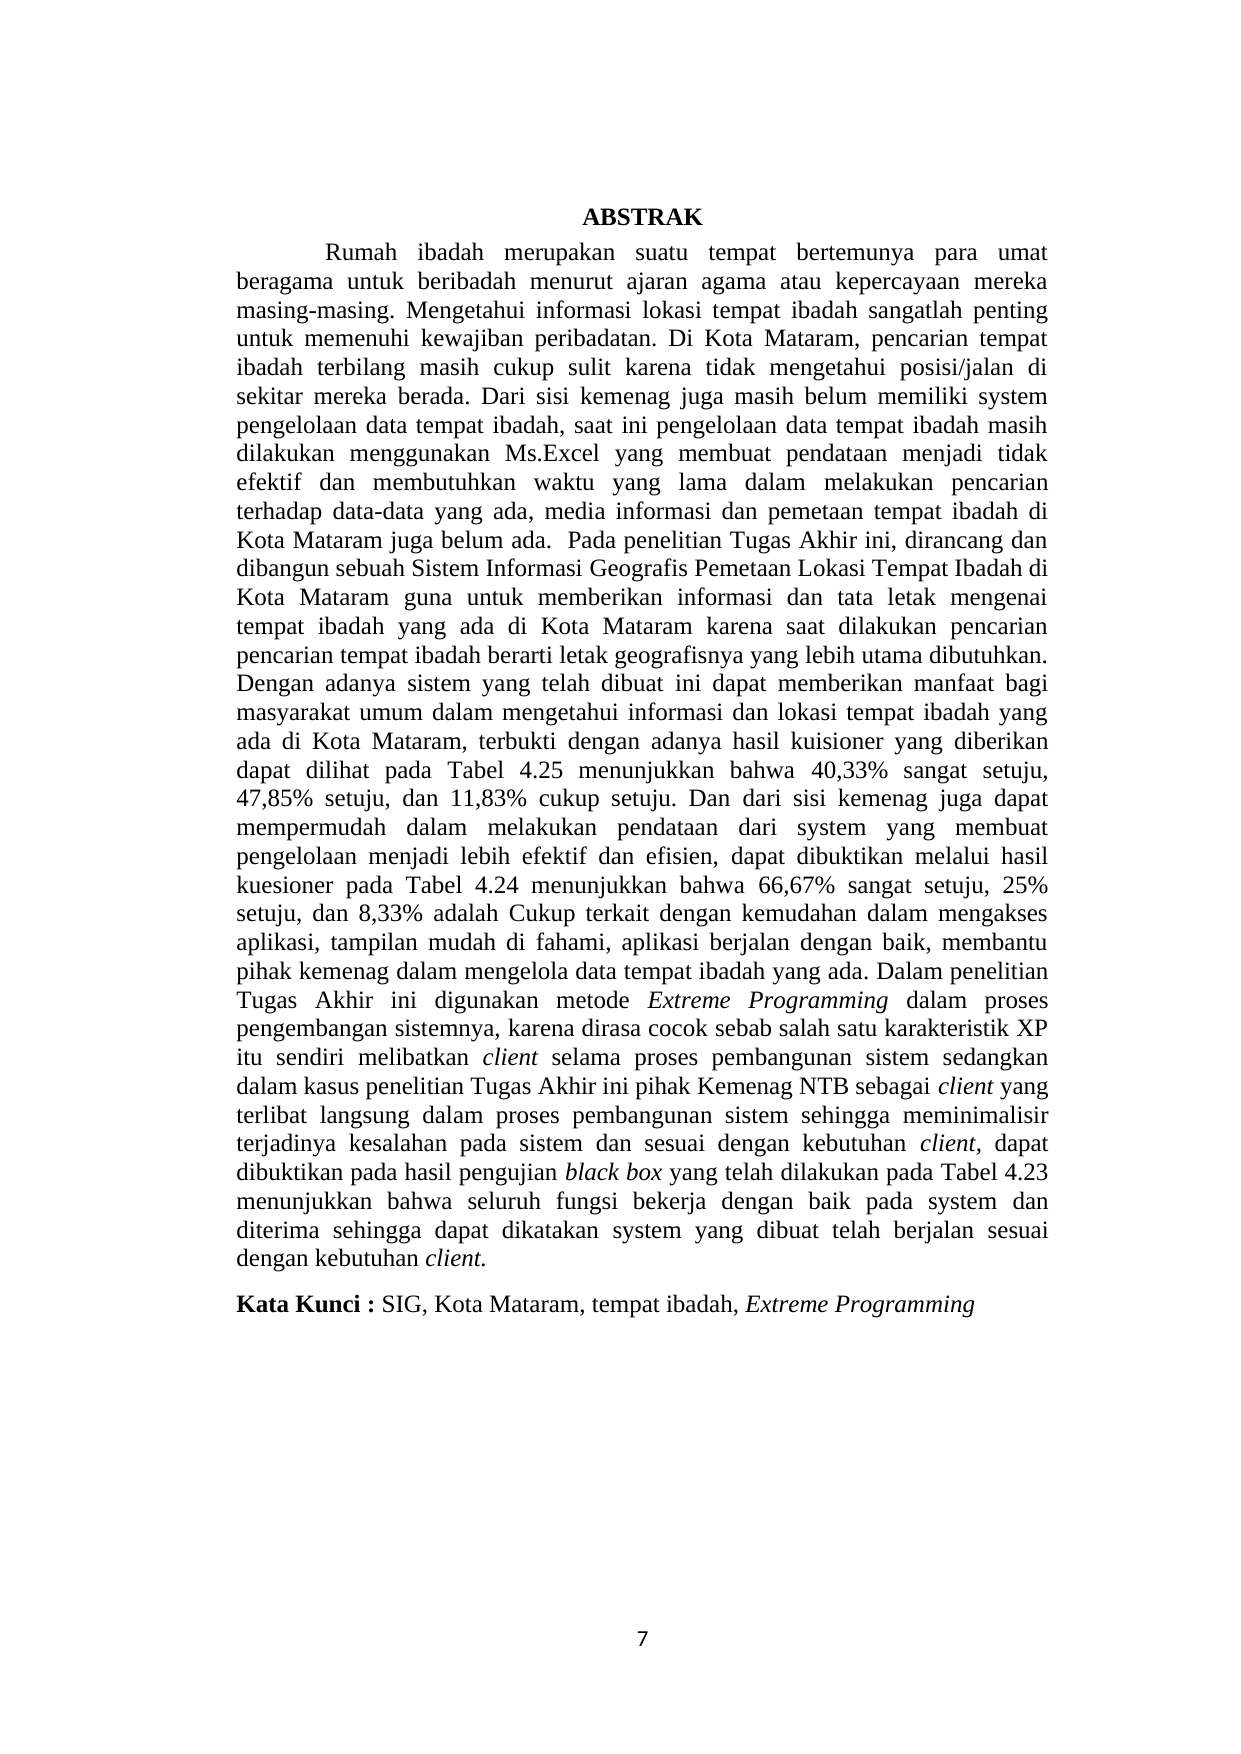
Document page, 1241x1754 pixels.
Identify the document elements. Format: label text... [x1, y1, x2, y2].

text Kata Kunci : SIG, Kota Mataram, tempat ibadah, Extreme Programming [236, 1289, 1048, 1318]
text Rumah ibadah merupakan suatu tempat bertemunya para umat beragama untuk beribadah menurut ajaran agama atau kepercayaan mereka masing-masing. Mengetahui informasi lokasi tempat ibadah sangatlah penting untuk memenuhi kewajiban peribadatan. Di Kota Mataram, pencarian tempat ibadah terbilang masih cukup sulit karena tidak mengetahui posisi/jalan di sekitar mereka berada. Dari sisi kemenag juga masih belum memiliki system pengelolaan data tempat ibadah, saat ini pengelolaan data tempat ibadah masih dilakukan menggunakan Ms.Excel yang membuat pendataan menjadi tidak efektif dan membutuhkan waktu yang lama dalam melakukan pencarian terhadap data-data yang ada, media informasi dan pemetaan tempat ibadah di Kota Mataram juga belum ada. Pada penelitian Tugas Akhir ini, dirancang dan dibangun sebuah Sistem Informasi Geografis Pemetaan Lokasi Tempat Ibadah di Kota Mataram guna untuk memberikan informasi dan tata letak mengenai tempat ibadah yang ada di Kota Mataram karena saat dilakukan pencarian pencarian tempat ibadah berarti letak geografisnya yang lebih utama dibutuhkan. Dengan adanya sistem yang telah dibuat ini dapat memberikan manfaat bagi masyarakat umum dalam mengetahui informasi dan lokasi tempat ibadah yang ada di Kota Mataram, terbukti dengan adanya hasil kuisioner yang diberikan dapat dilihat pada Tabel 4.25 menunjukkan bahwa 40,33% sangat setuju, 47,85% setuju, dan 11,83% cukup setuju. Dan dari sisi kemenag juga dapat mempermudah dalam melakukan pendataan dari system yang membuat pengelolaan menjadi lebih efektif dan efisien, dapat dibuktikan melalui hasil kuesioner pada Tabel 4.24 menunjukkan bahwa 66,67% sangat setuju, 25% setuju, dan 8,33% adalah Cukup terkait dengan kemudahan dalam mengakses aplikasi, tampilan mudah di fahami, aplikasi berjalan dengan baik, membantu pihak kemenag dalam mengelola data tempat ibadah yang ada. Dalam penelitian Tugas Akhir ini digunakan metode Extreme Programming dalam proses pengembangan sistemnya, karena dirasa cocok sebab salah satu karakteristik XP itu sendiri melibatkan client selama proses pembangunan sistem sedangkan dalam kasus penelitian Tugas Akhir ini pihak Kemenag NTB sebagai client yang terlibat langsung dalam proses pembangunan sistem sehingga meminimalisir terjadinya kesalahan pada sistem dan sesuai dengan kebutuhan client, dapat dibuktikan pada hasil pengujian black box yang telah dilakukan pada Tabel 4.23 menunjukkan bahwa seluruh fungsi bekerja dengan baik pada system dan diterima sehingga dapat dikatakan system yang dibuat telah berjalan sesuai dengan kebutuhan client. [236, 237, 1048, 1272]
subtitle ABSTRAK [236, 202, 1048, 231]
